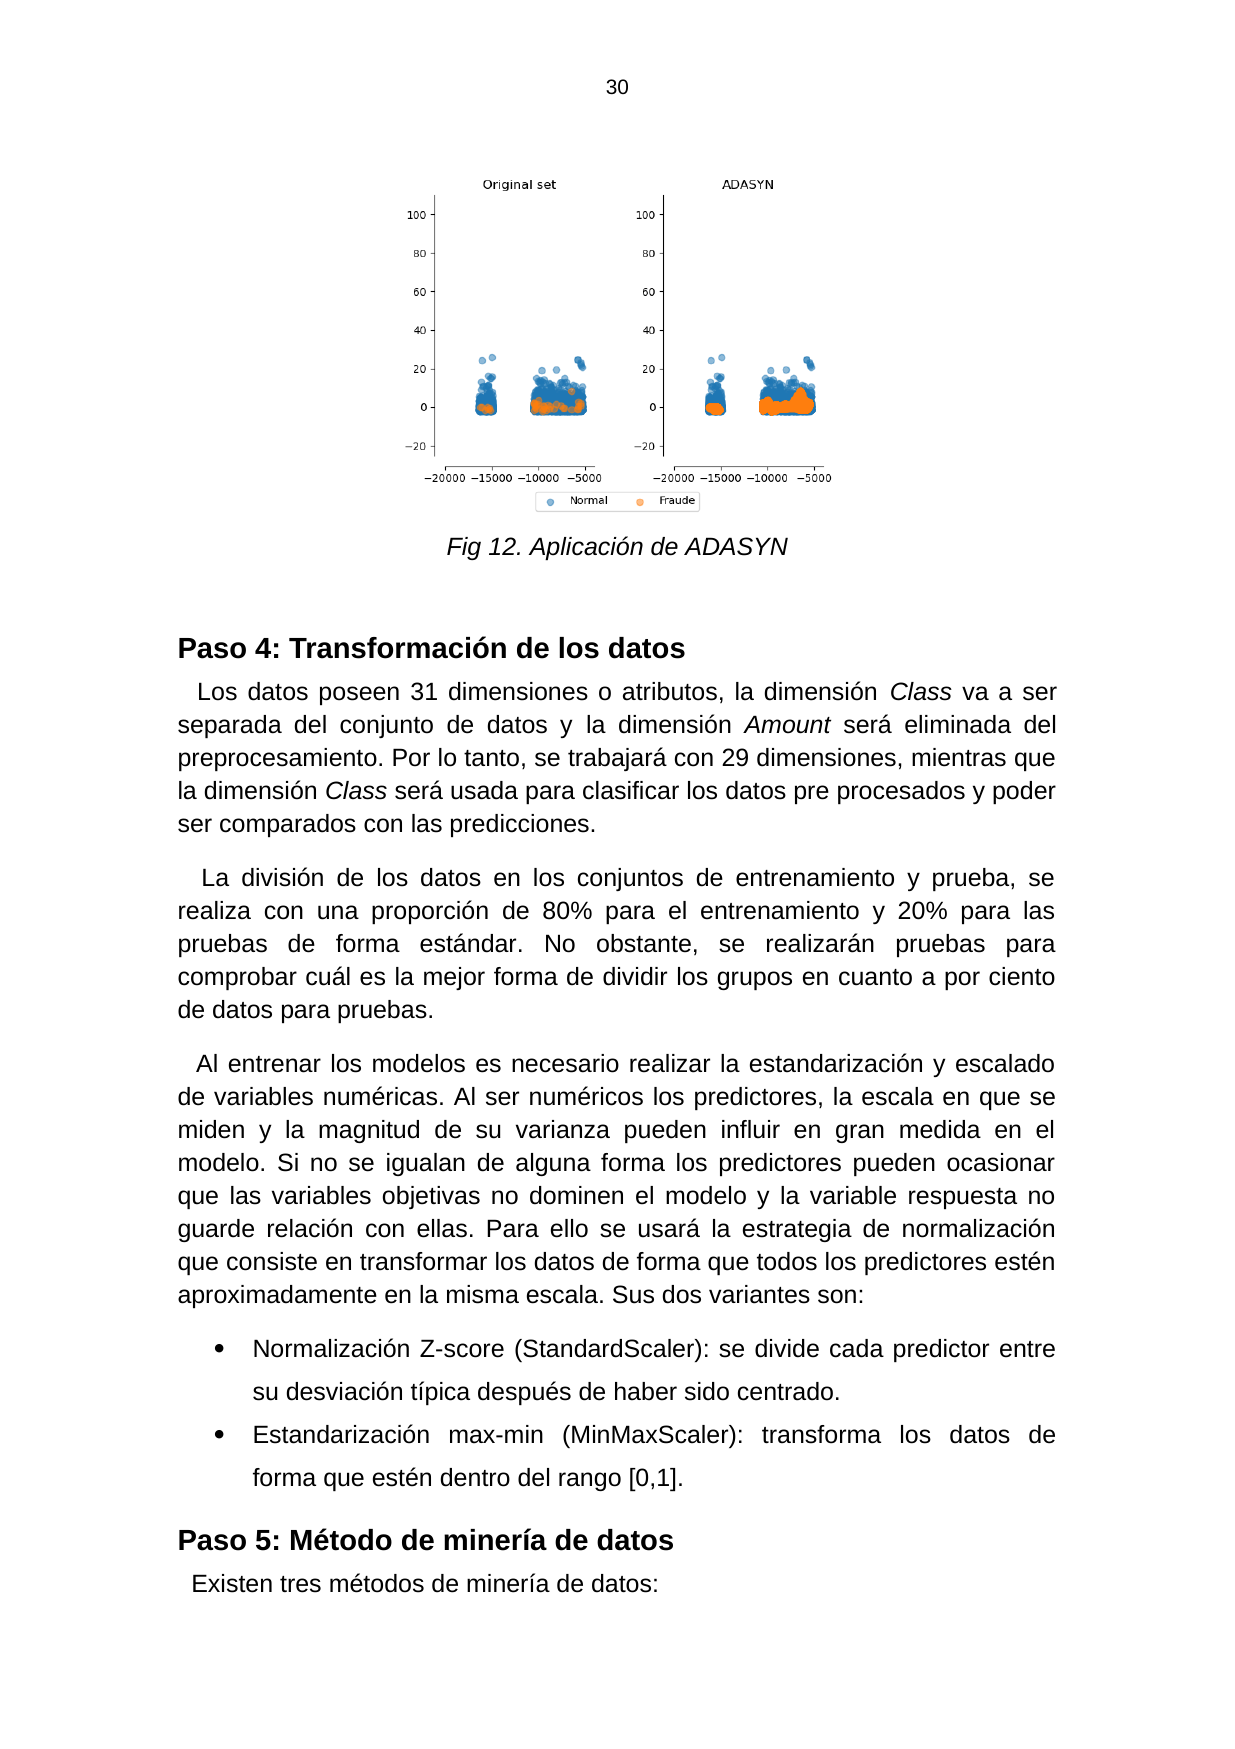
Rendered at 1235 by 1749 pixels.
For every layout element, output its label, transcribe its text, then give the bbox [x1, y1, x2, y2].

picture [372, 147, 862, 516]
text Fig 12. Aplicación de ADASYN [177, 532, 1057, 561]
subtitle Paso 4: Transformación de los datos [177, 631, 1057, 665]
subtitle Paso 5: Método de minería de datos [177, 1523, 1057, 1557]
list Estandarización max-min (MinMaxScaler): transforma los datos de forma que estén dentro del rango [0,1]. [215, 1420, 1057, 1492]
text La división de los datos en los conjuntos de entrenamiento y prueba, se realiza con una proporción de 80% para el entrenamiento y 20% para las pruebas de forma estándar. No obstante, se realizarán pruebas para comprobar cuál es la mejor forma de dividir los grupos en cuanto a por ciento de datos para pruebas. [177, 863, 1057, 1023]
text Los datos poseen 31 dimensiones o atributos, la dimensión Class va a ser separada del conjunto de datos y la dimensión Amount será eliminada del preprocesamiento. Por lo tanto, se trabajará con 29 dimensiones, mientras que la dimensión Class será usada para clasificar los datos pre procesados y poder ser comparados con las predicciones. [177, 677, 1057, 838]
text Al entrenar los modelos es necesario realizar la estandarización y escalado de variables numéricas. Al ser numéricos los predictores, la escala en que se miden y la magnitud de su varianza pueden influir en gran medida en el modelo. Si no se igualan de alguna forma los predictores pueden ocasionar que las variables objetivas no dominen el modelo y la variable respuesta no guarde relación con ellas. Para ello se usará la estrategia de normalización que consiste en transformar los datos de forma que todos los predictores estén aproximadamente en la misma escala. Sus dos variantes son: [177, 1049, 1057, 1308]
list Normalización Z-score (StandardScaler): se divide cada predictor entre su desviación típica después de haber sido centrado. [215, 1334, 1057, 1406]
text Existen tres métodos de minería de datos: [177, 1568, 1057, 1597]
